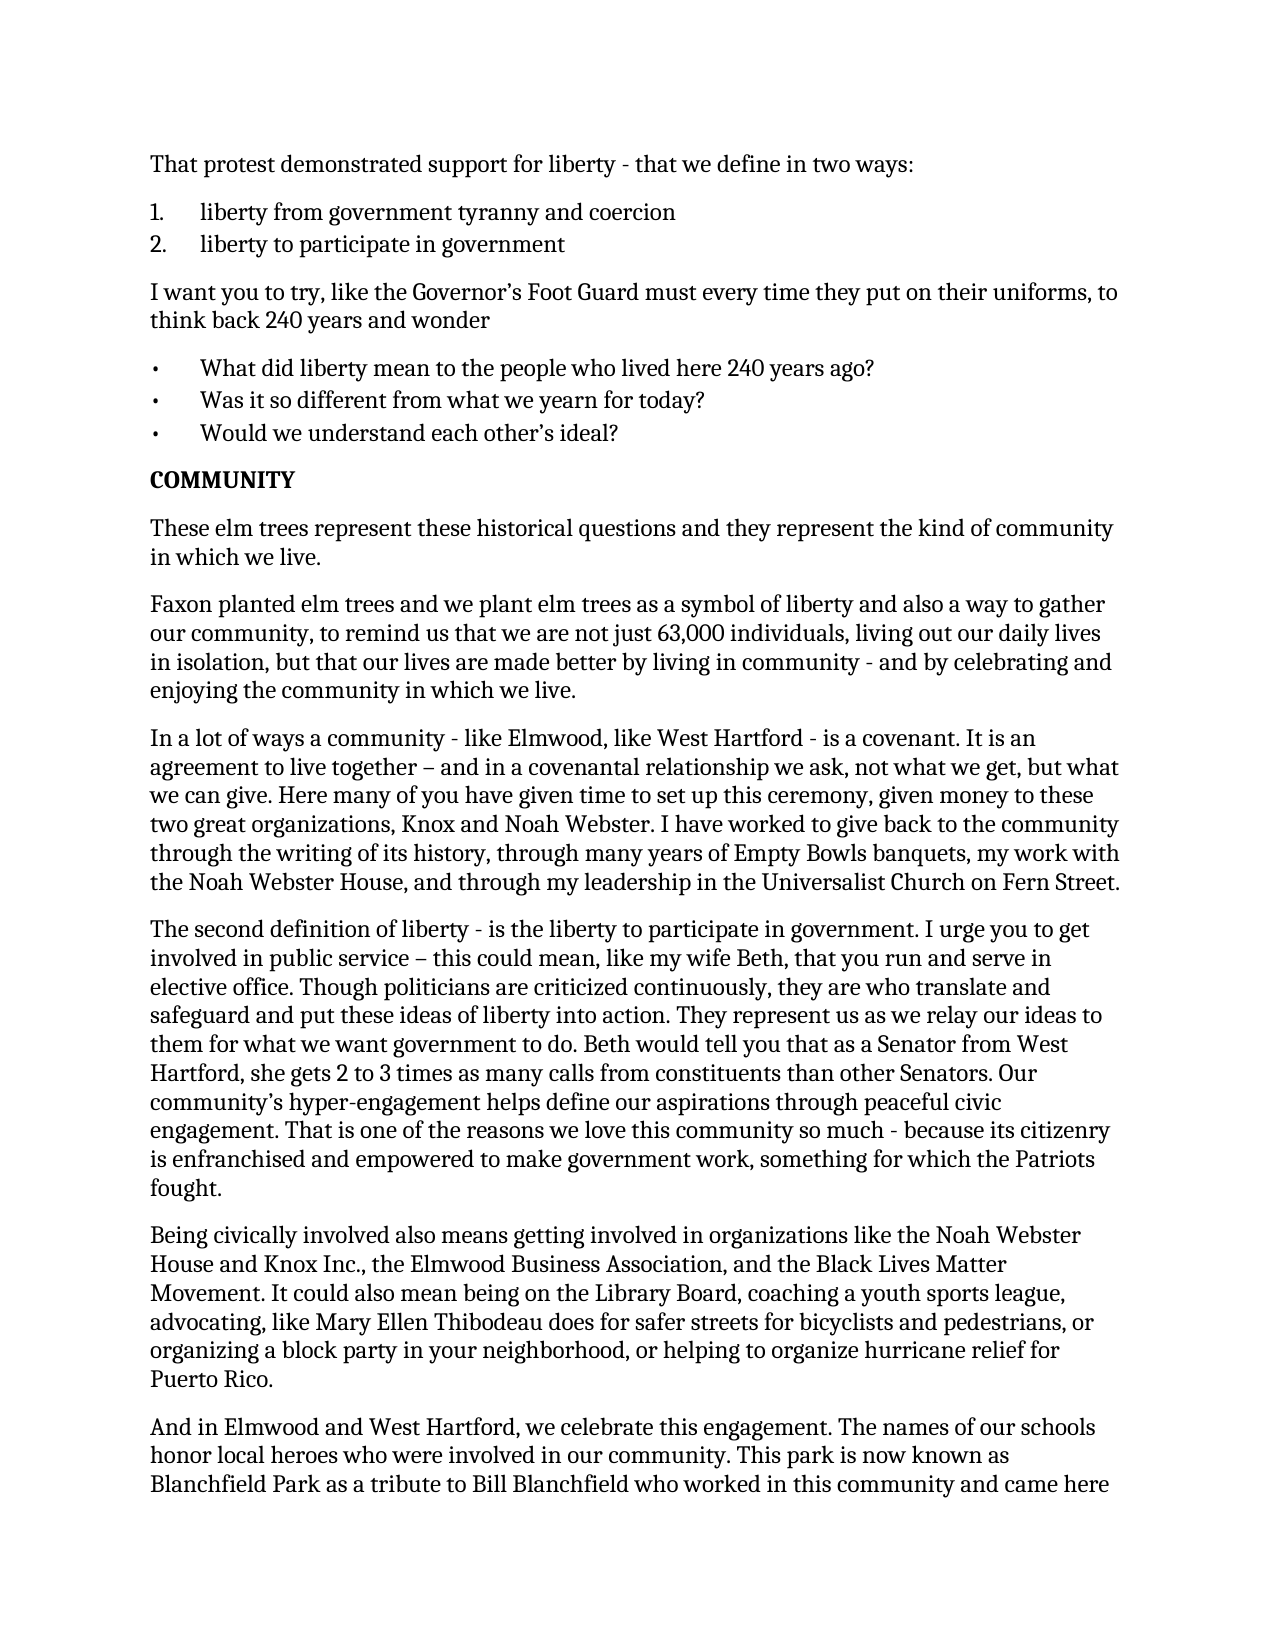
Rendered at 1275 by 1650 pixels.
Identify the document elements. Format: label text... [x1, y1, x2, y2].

text These elm trees represent these historical questions and they represent the kind of community in which we live. [150, 514, 1125, 571]
text Being civically involved also means getting involved in organizations like the Noah Webster House and Knox Inc., the Elmwood Business Association, and the Black Lives Matter Movement. It could also mean being on the Library Board, coaching a youth sports league, advocating, like Mary Ellen Thibodeau does for safer streets for bicyclists and pedestrians, or organizing a block party in your neighborhood, or helping to organize hurricane relief for Puerto Rico. [150, 1221, 1125, 1394]
text Faxon planted elm trees and we plant elm trees as a symbol of liberty and also a way to gather our community, to remind us that we are not just 63,000 individuals, living out our daily lives in isolation, but that our lives are made better by living in community - and by celebrating and enjoying the community in which we live. [150, 590, 1125, 705]
list Was it so different from what we yearn for today? [150, 386, 1125, 415]
text The second definition of liberty - is the liberty to participate in government. I urge you to get involved in public service – this could mean, like my wife Beth, that you run and serve in elective office. Though politicians are criticized continuously, they are who translate and safeguard and put these ideas of liberty into action. They represent us as we relay our ideas to them for what we want government to do. Beth would tell you that as a Senator from West Hartford, she gets 2 to 3 times as many calls from constituents than other Senators. Our community’s hyper-engagement helps define our aspirations through peaceful civic engagement. That is one of the reasons we love this community so much - because its citizenry is enfranchised and empowered to make government work, something for which the Patriots fought. [150, 915, 1125, 1202]
list What did liberty mean to the people who lived here 240 years ago? [150, 354, 1125, 382]
text COMMUNITY [150, 466, 1125, 495]
list liberty from government tyranny and coercion [150, 197, 1125, 226]
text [150, 1412, 1125, 1499]
text That protest demonstrated support for liberty - that we define in two ways: [150, 150, 1125, 179]
list liberty to participate in government [150, 230, 1125, 259]
text In a lot of ways a community - like Elmwood, like West Hartford - is a covenant. It is an agreement to live together – and in a covenantal relationship we ask, not what we get, but what we can give. Here many of you have given time to set up this ceremony, given money to these two great organizations, Knox and Noah Webster. I have worked to give back to the community through the writing of its history, through many years of Empty Bowls banquets, my work with the Noah Webster House, and through my leadership in the Universalist Church on Fern Street. [150, 724, 1125, 896]
list Would we understand each other’s ideal? [150, 419, 1125, 447]
text I want you to try, like the Governor’s Foot Guard must every time they put on their uniforms, to think back 240 years and wonder [150, 277, 1125, 335]
